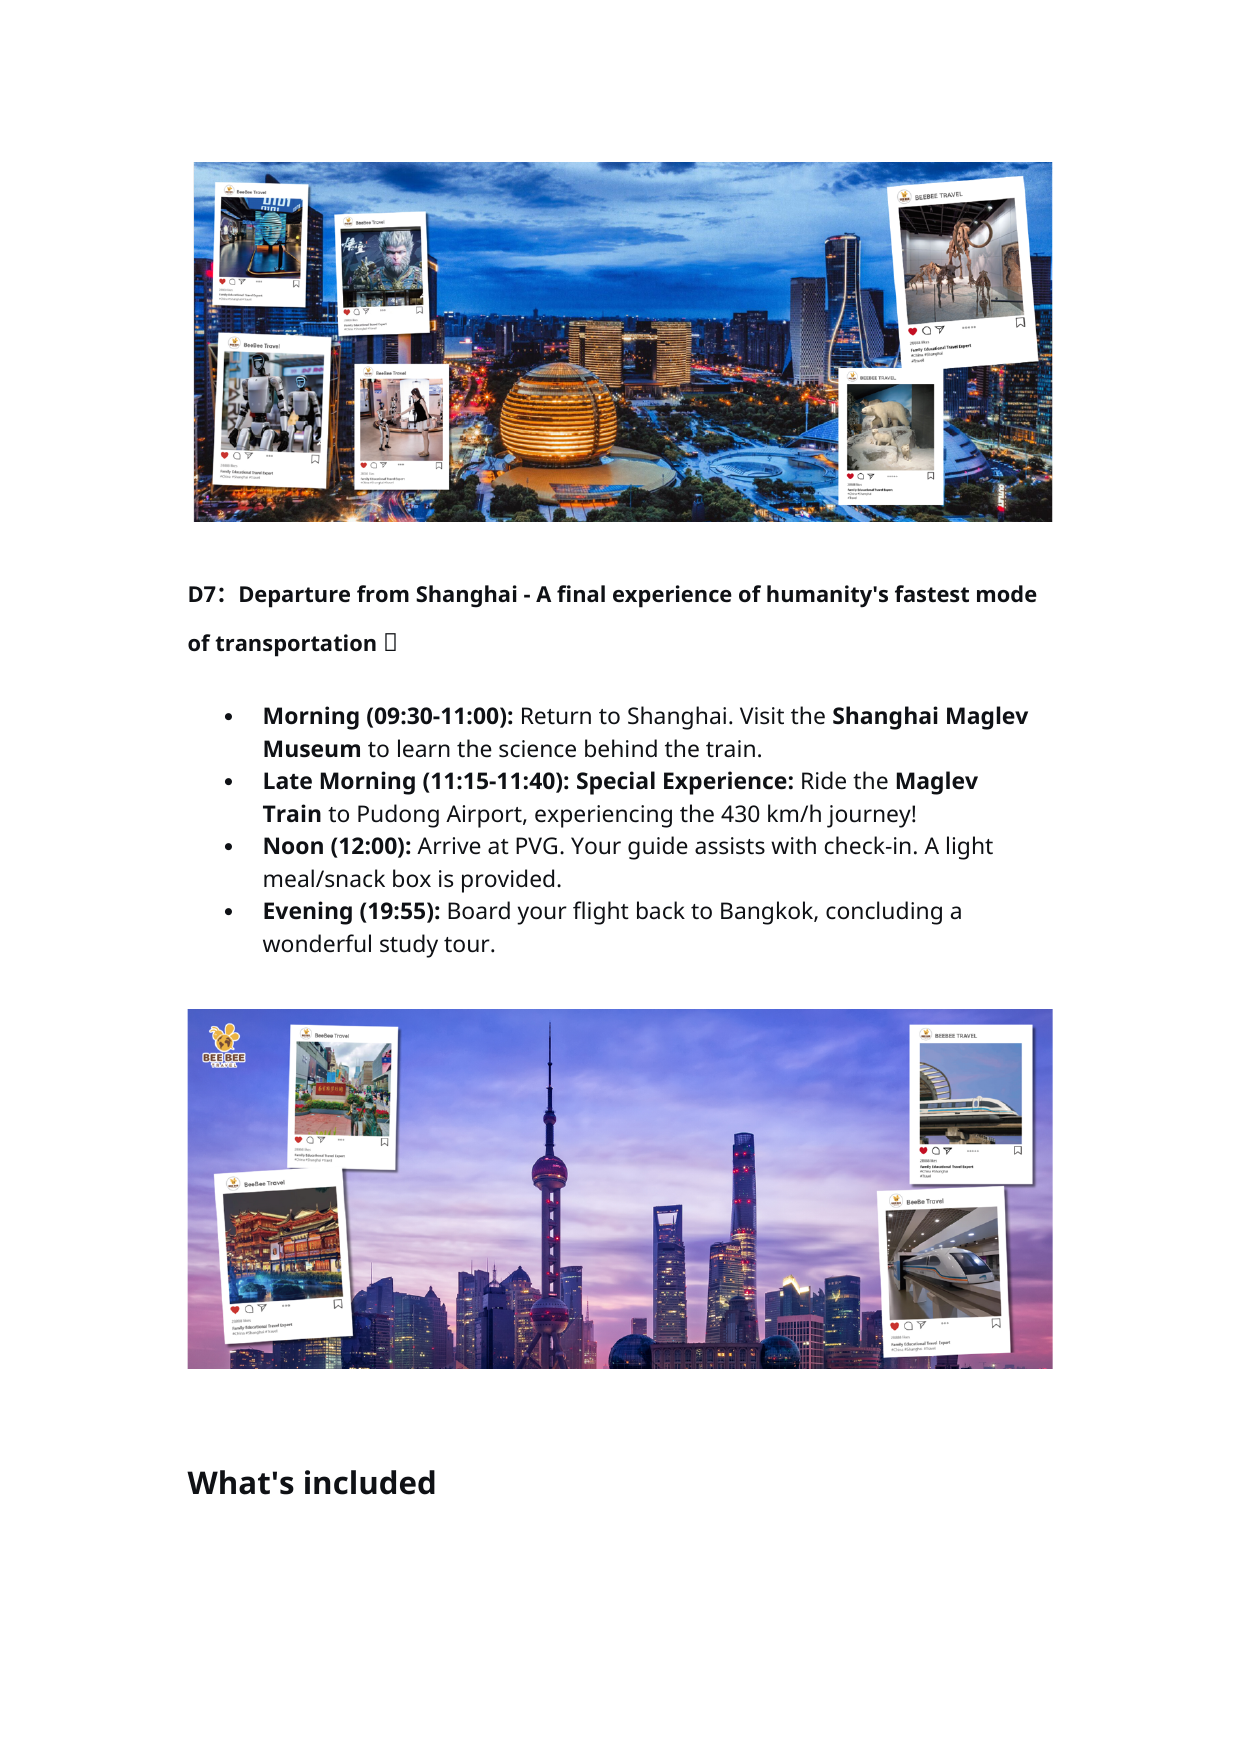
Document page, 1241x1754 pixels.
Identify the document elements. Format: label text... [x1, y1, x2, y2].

text D7：Departure from Shanghai - A final experience of humanity's fastest mode of transportation 🚄 [187, 577, 1053, 674]
text What's included [187, 1449, 1053, 1514]
picture [187, 1009, 1053, 1369]
list Morning (09:30-11:00): Return to Shanghai. Visit the Shanghai Maglev Museum to learn the science behind the train. [225, 699, 1053, 764]
picture [187, 162, 1053, 522]
list Noon (12:00): Arrive at PVG. Your guide assists with check-in. A light meal/snack box is provided. [225, 829, 1053, 894]
list Evening (19:55): Board your flight back to Bangkok, concluding a wonderful study tour. [225, 894, 1053, 959]
list Late Morning (11:15-11:40): Special Experience: Ride the Maglev Train to Pudong Airport, experiencing the 430 km/h journey! [225, 764, 1053, 829]
